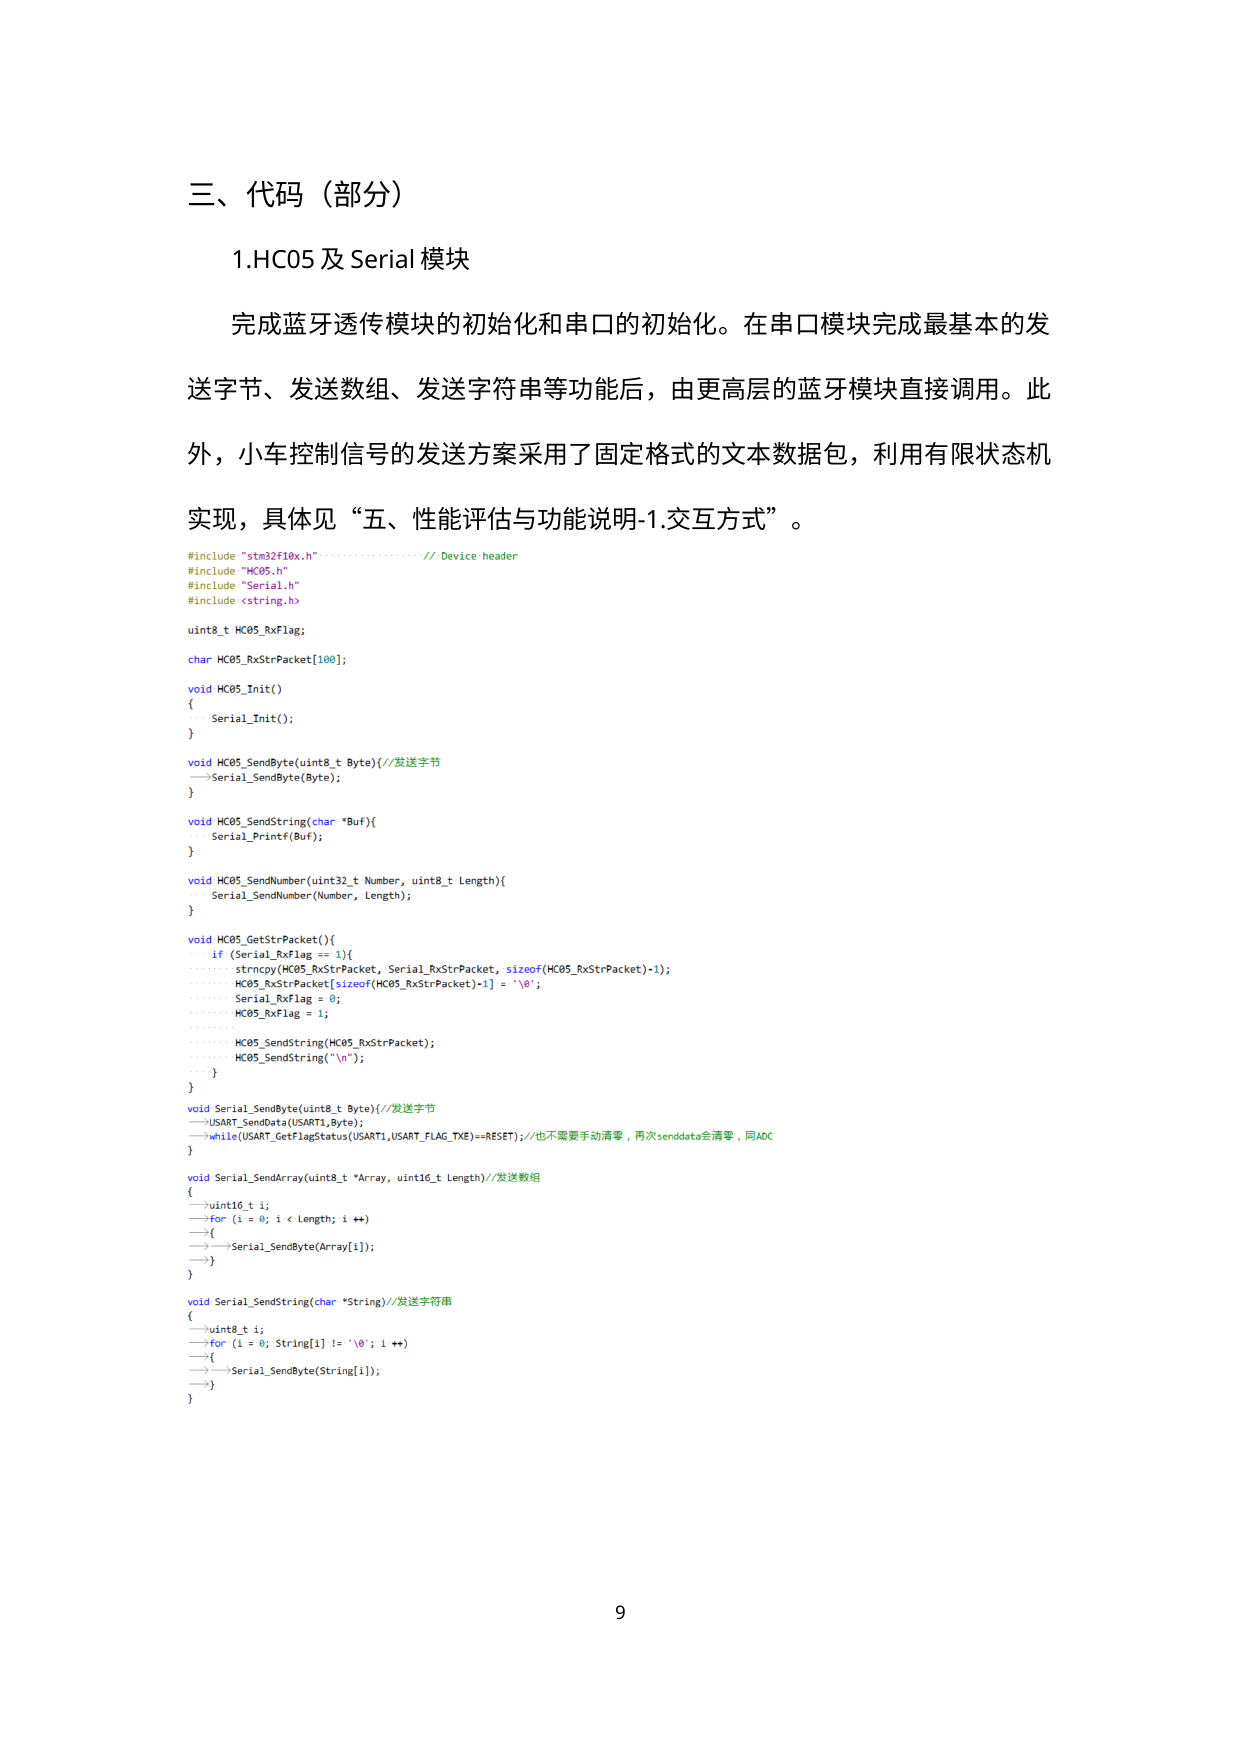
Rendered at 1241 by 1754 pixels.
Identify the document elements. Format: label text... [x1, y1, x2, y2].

text 完成蓝牙透传模块的初始化和串口的初始化。在串口模块完成最基本的发送字节、发送数组、发送字符串等功能后，由更高层的蓝牙模块直接调用。此外，小车控制信号的发送方案采用了固定格式的文本数据包，利用有限状态机实现，具体见“五、性能评估与功能说明-1.交互方式”。 [187, 290, 1053, 549]
text 1.HC05及Serial模块 [187, 225, 1053, 290]
picture [187, 1102, 1002, 1404]
picture [187, 549, 1053, 1098]
text 三、代码（部分） [187, 160, 1053, 225]
